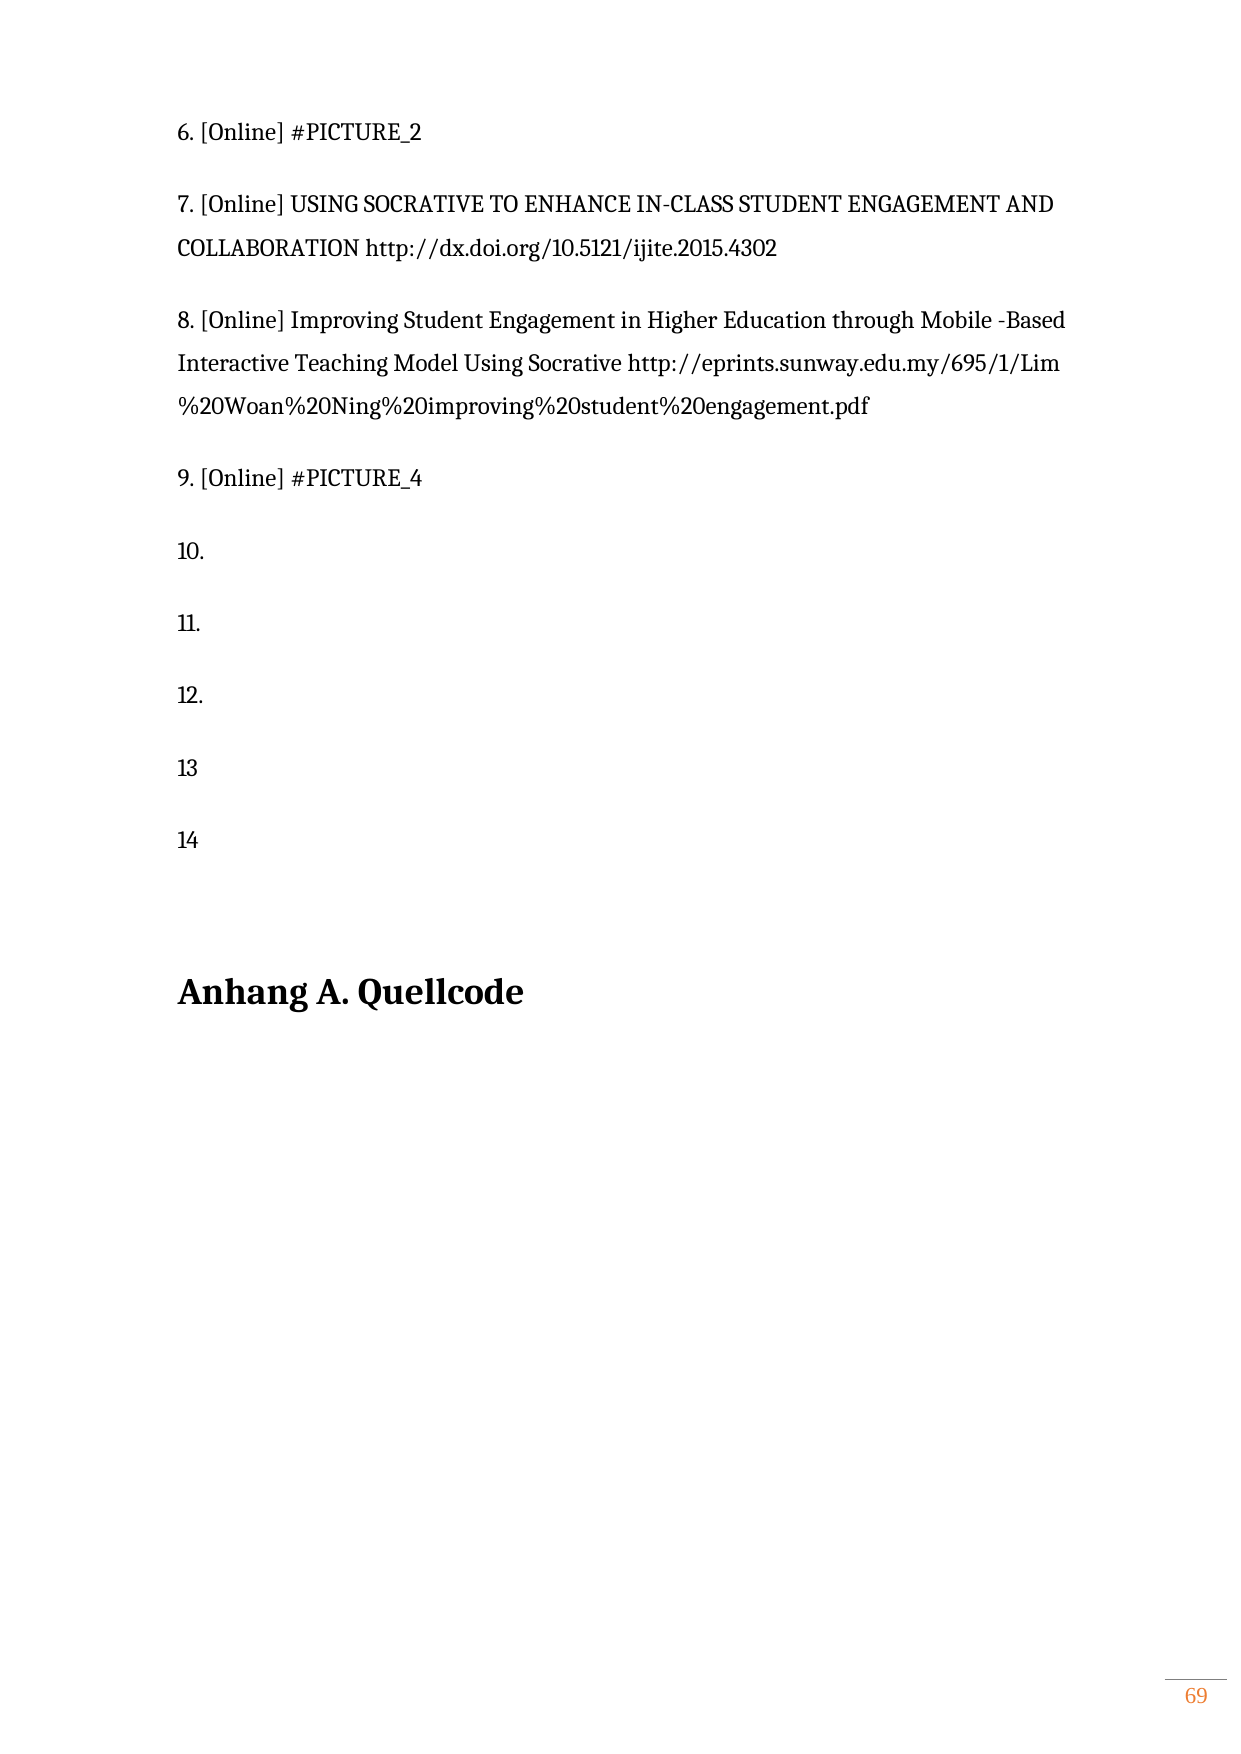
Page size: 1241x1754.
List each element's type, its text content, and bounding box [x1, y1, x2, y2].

subtitle Anhang A. Quellcode [177, 970, 1152, 1013]
text 11. [177, 609, 1152, 638]
text 9. [Online] #PICTURE_4 [177, 464, 1152, 493]
text 13 [177, 753, 1152, 782]
text 14 [177, 826, 1152, 854]
text 7. [Online] USING SOCRATIVE TO ENHANCE IN-CLASS STUDENT ENGAGEMENT AND COLLABORATION http://dx.doi.org/10.5121/ijite.2015.4302 [177, 190, 1152, 262]
text 10. [177, 537, 1152, 565]
text 6. [Online] #PICTURE_2 [177, 118, 1152, 147]
text 8. [Online] Improving Student Engagement in Higher Education through Mobile -Based Interactive Teaching Model Using Socrative http://eprints.sunway.edu.my/695/1/Lim%20Woan%20Ning%20improving%20student%20engagement.pdf [177, 306, 1152, 421]
text 12. [177, 681, 1152, 710]
